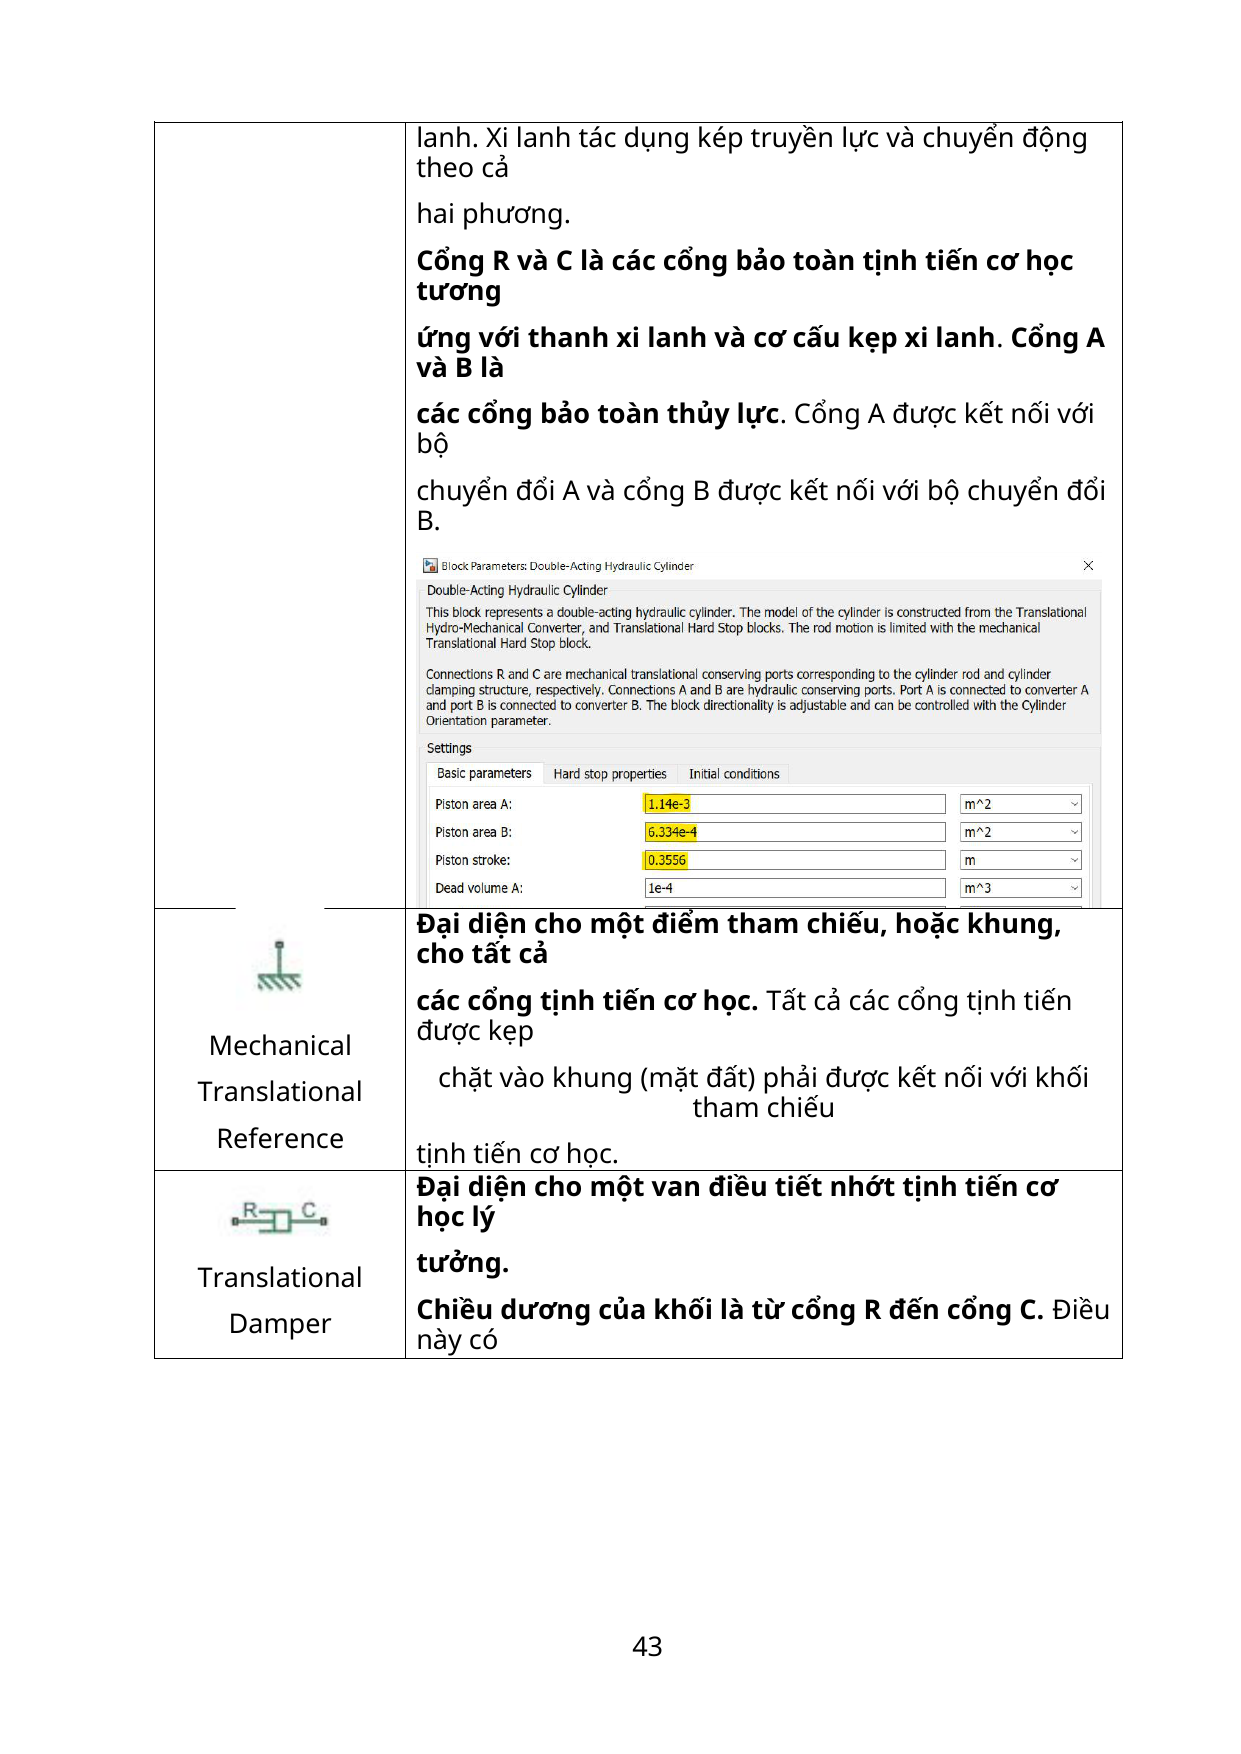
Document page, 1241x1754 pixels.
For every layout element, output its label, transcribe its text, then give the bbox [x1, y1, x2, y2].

table_cell Mechanical Translational Reference [155, 909, 405, 1170]
table_header lanh. Xi lanh tác dụng kép truyền lực và chuyển động theo cả hai phương. Cổng R và C là các cổng bảo toàn tịnh tiến cơ học tương ứng với thanh xi lanh và cơ cấu kẹp xi lanh. Cổng A và B là các cổng bảo toàn thủy lực. Cổng A được kết nối với bộ chuyển đổi A và cổng B được kết nối với bộ chuyển đổi B. [406, 123, 1122, 908]
picture [416, 552, 1102, 908]
table_cell Đại diện cho một van điều tiết nhớt tịnh tiến cơ học lý tưởng. Chiều dương của khối là từ cổng R đến cổng C. Điều này có nghĩa là lực là dương nếu nó tác dụng theo chiều từ R đến C. [406, 1171, 1122, 1358]
text 43 [623, 1633, 663, 1663]
table_cell Đại diện cho một điểm tham chiếu, hoặc khung, cho tất cả các cổng tịnh tiến cơ học. Tất cả các cổng tịnh tiến được kẹp chặt vào khung (mặt đất) phải được kết nối với khối tham chiếu tịnh tiến cơ học. [406, 909, 1122, 1170]
table_cell Translational Damper [155, 1171, 405, 1358]
picture [235, 908, 325, 1015]
picture [200, 1171, 360, 1247]
table_header [155, 123, 405, 908]
